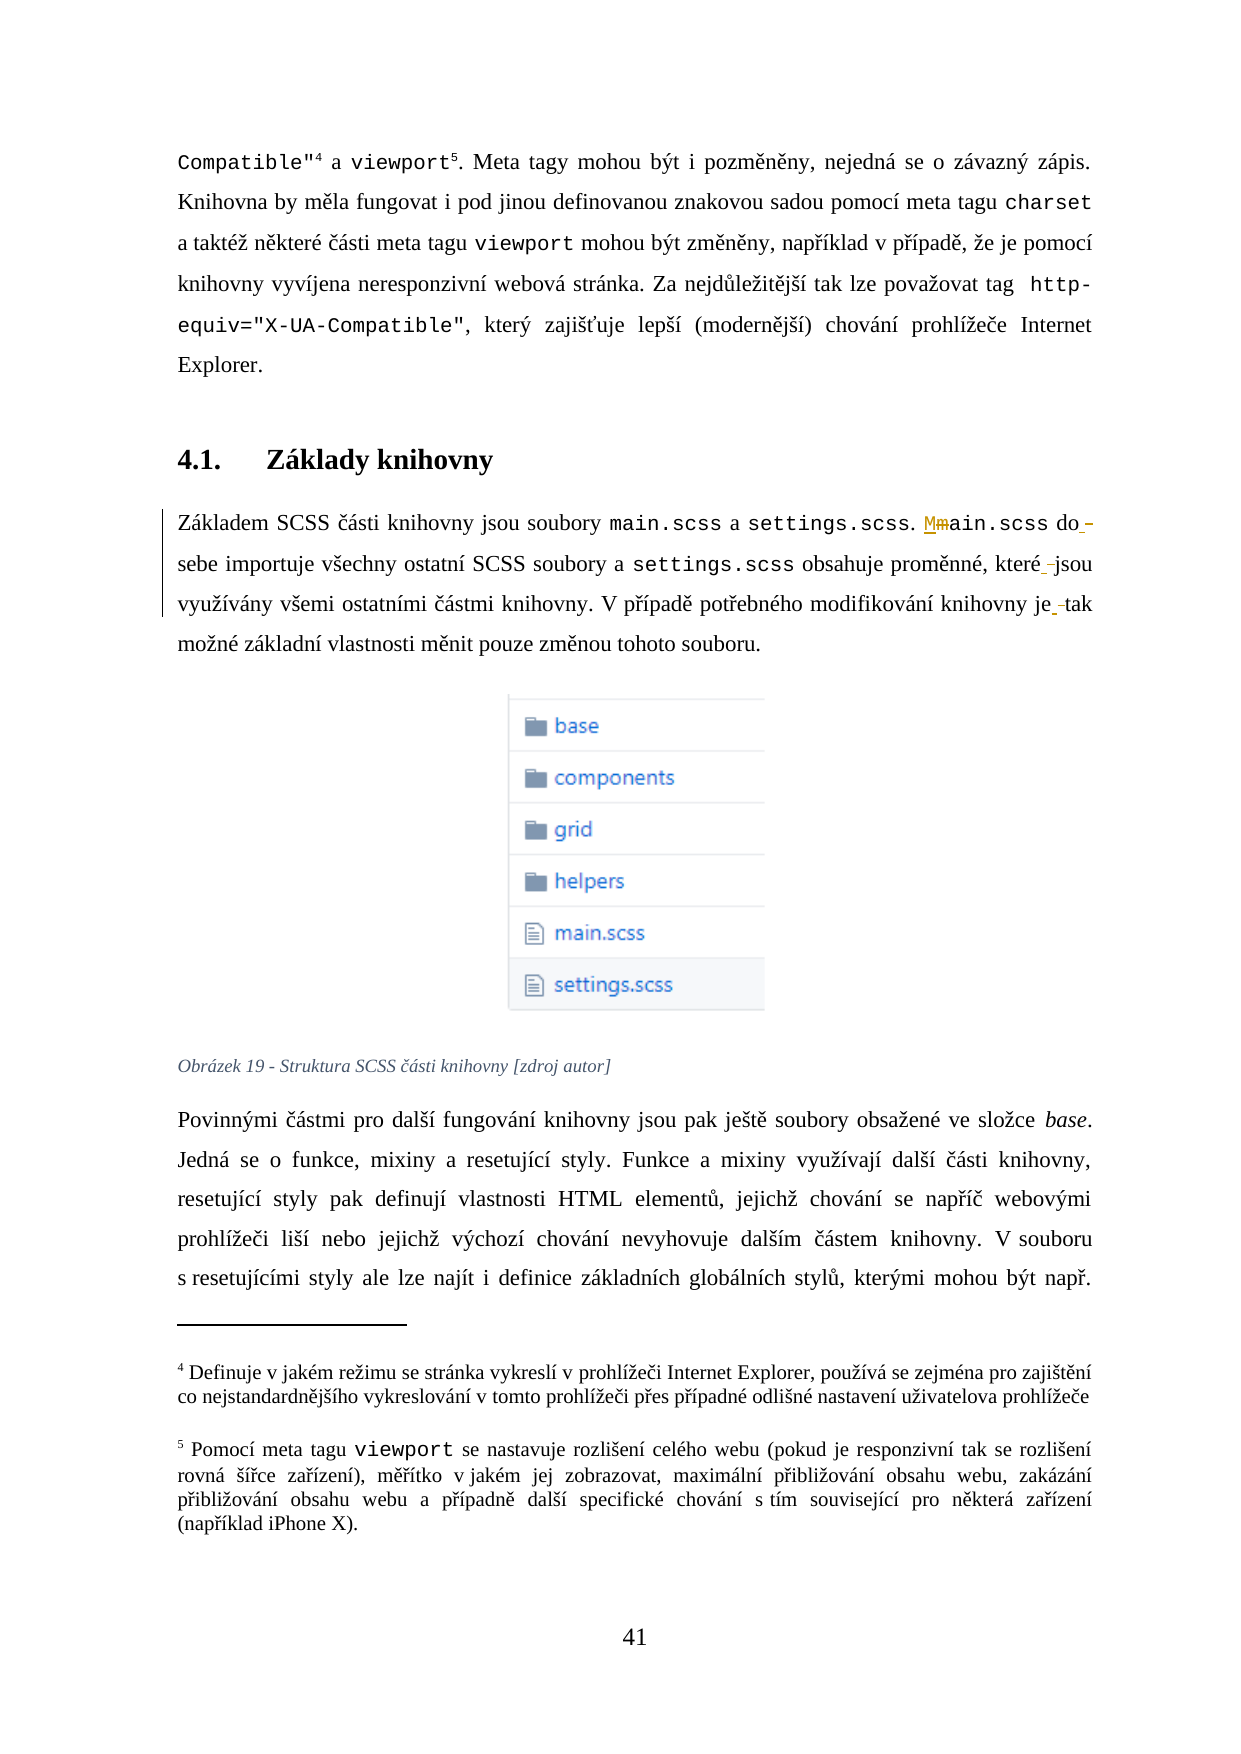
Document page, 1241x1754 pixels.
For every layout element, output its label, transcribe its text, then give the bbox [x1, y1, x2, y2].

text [177, 1106, 1092, 1290]
list Základy knihovny [177, 442, 1092, 475]
picture [505, 694, 765, 1014]
text Základem SCSS části knihovny jsou soubory main.scss a settings.scss. ain.scss dosebe importuje všechny ostatní SCSS soubory a settings.scss obsahuje proměnné, kteréjsou využívány všemi ostatními částmi knihovny. V případě potřebného modifikování knihovny jetak možné základní vlastnosti měnit pouze změnou tohoto souboru. [177, 509, 1092, 656]
text Obrázek 19 - Struktura SCSS části knihovny [zdroj autor] [177, 1055, 1092, 1077]
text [177, 148, 1092, 378]
